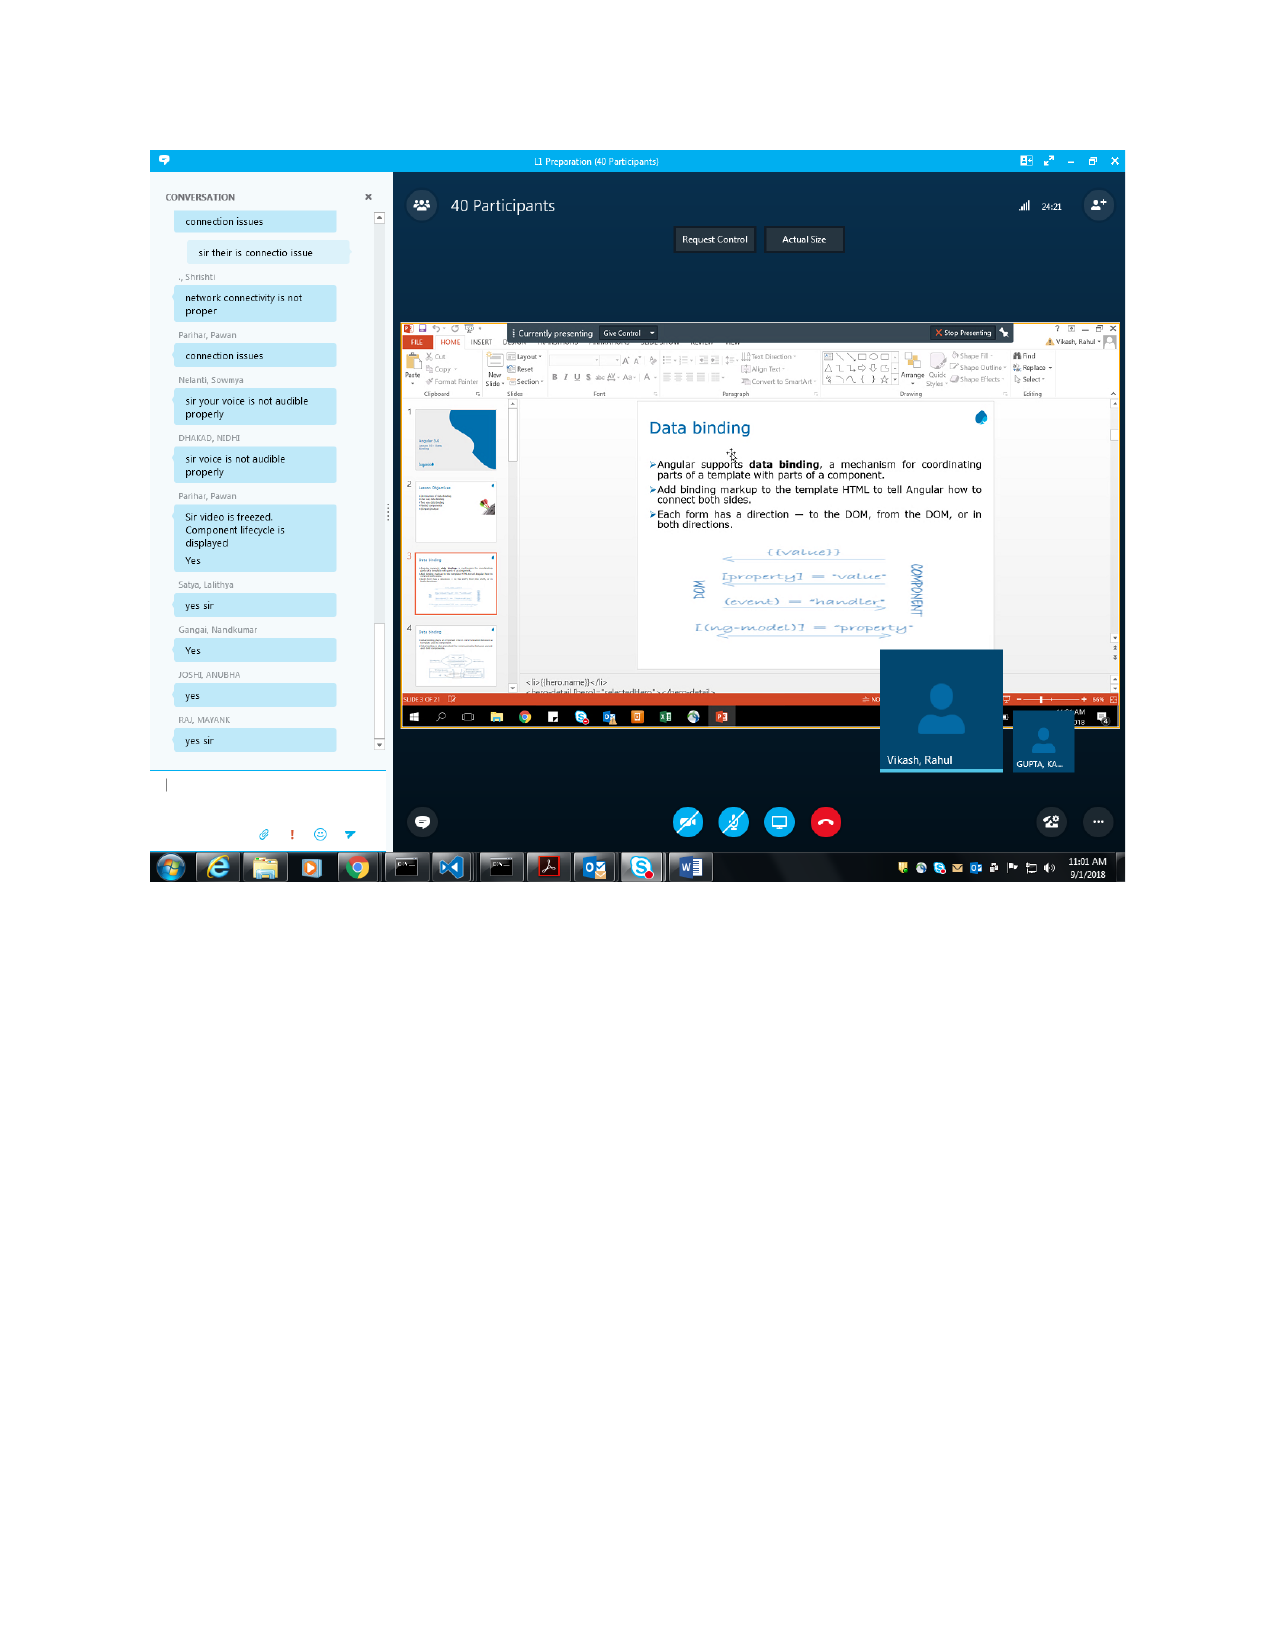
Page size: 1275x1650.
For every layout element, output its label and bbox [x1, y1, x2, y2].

picture [160, 156, 169, 163]
picture [150, 173, 1125, 882]
